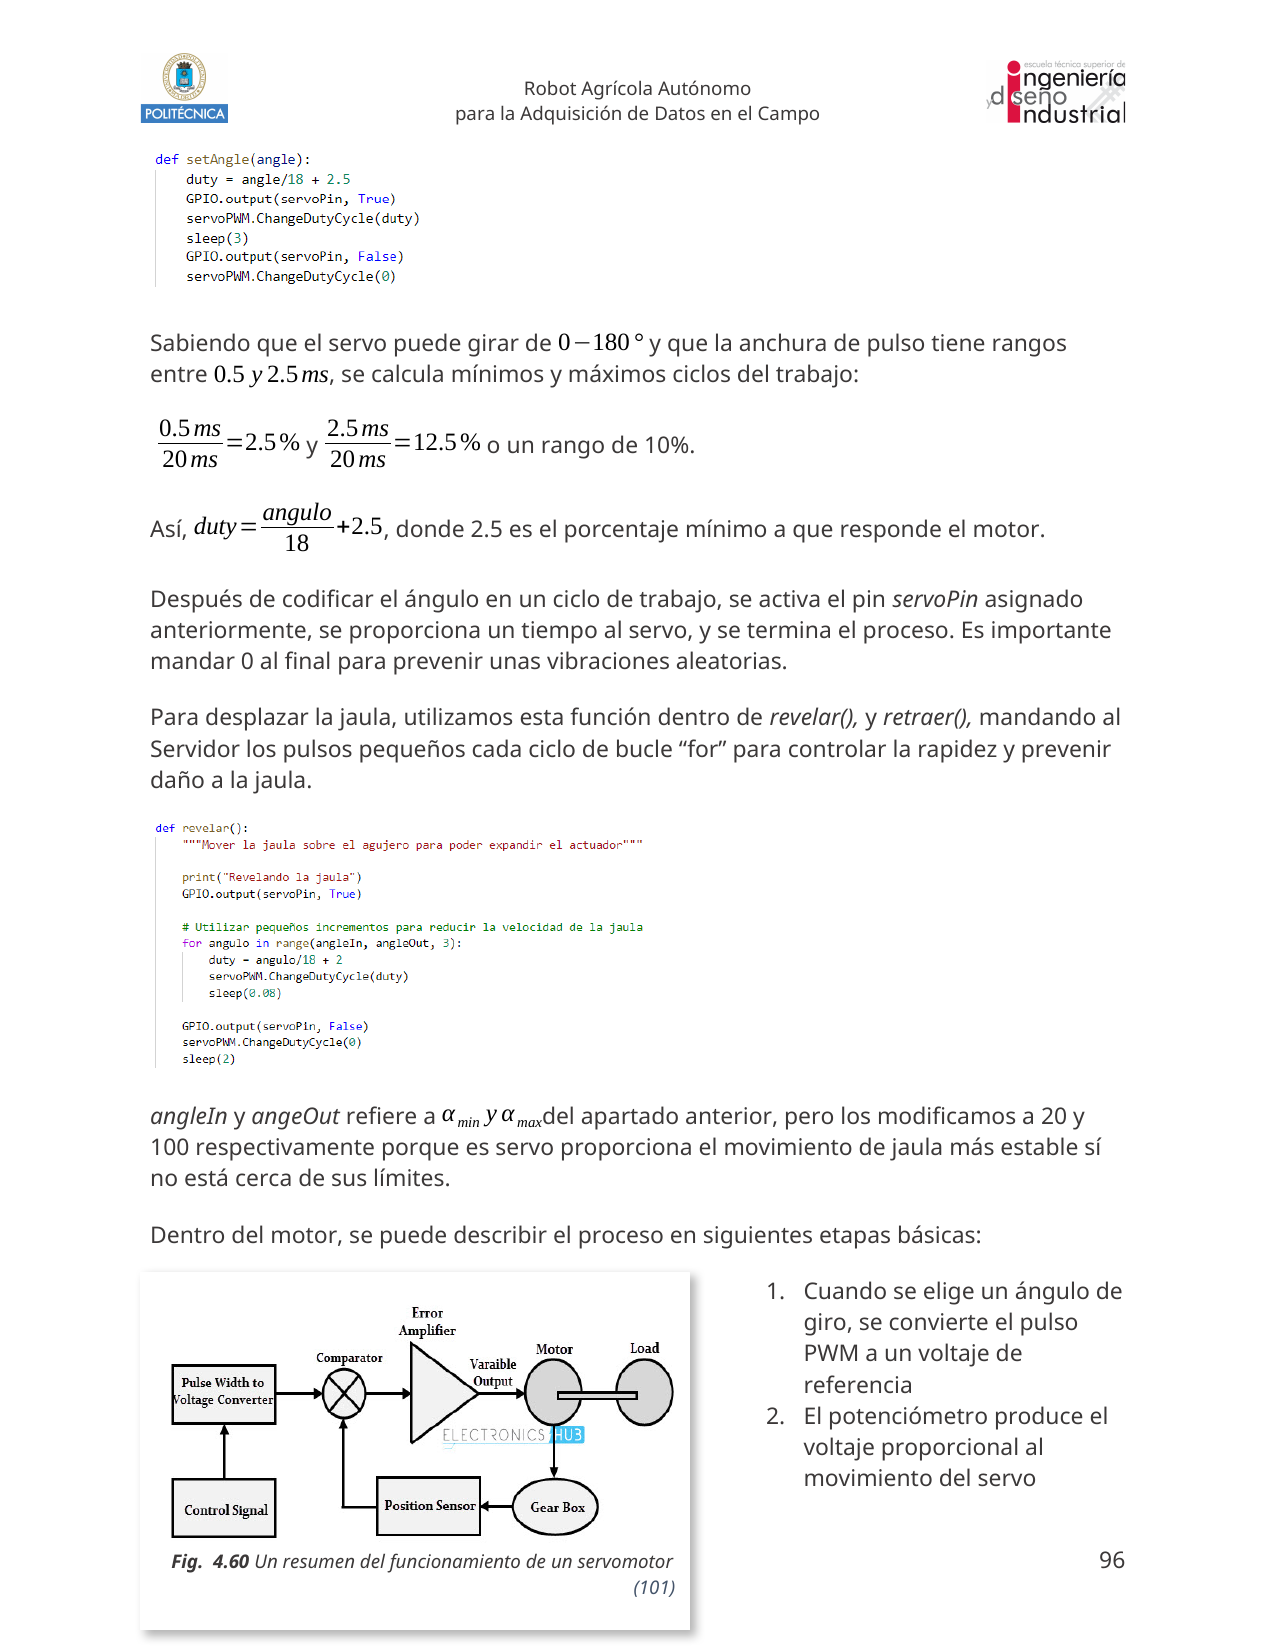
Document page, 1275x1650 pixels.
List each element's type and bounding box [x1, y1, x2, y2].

picture [165, 1305, 675, 1549]
picture [986, 60, 1125, 123]
picture [150, 150, 426, 303]
picture [150, 820, 662, 1075]
picture [140, 53, 228, 123]
